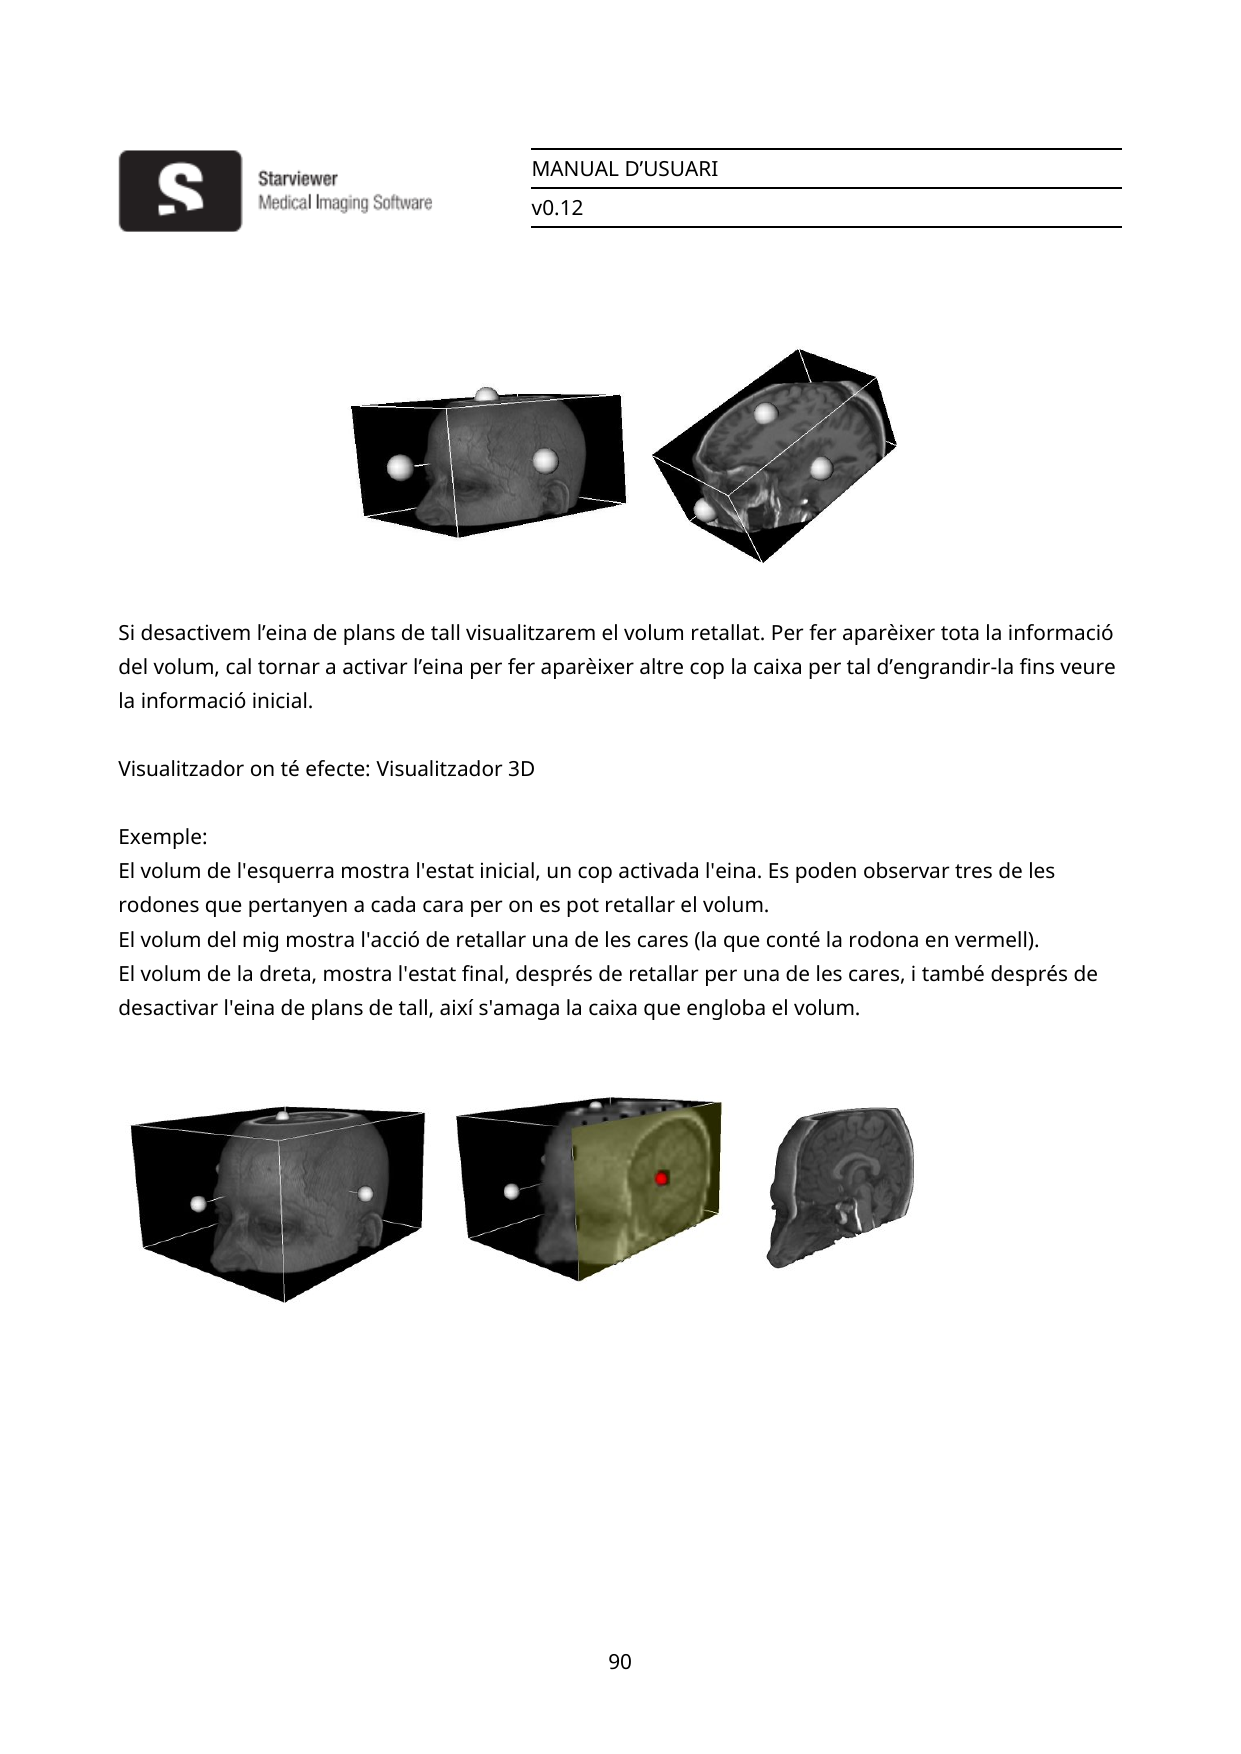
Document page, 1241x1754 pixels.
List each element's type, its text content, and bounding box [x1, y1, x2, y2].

picture [118, 1095, 931, 1317]
text El volum de l'esquerra mostra l'estat inicial, un cop activada l'eina. Es poden observar tres de les rodones que pertanyen a cada cara per on es pot retallar el volum. [118, 857, 1122, 919]
text Exemple: [118, 822, 1122, 851]
text Visualitzador on té efecte: Visualitzador 3D [118, 754, 1122, 783]
text Si desactivem l’eina de plans de tall visualitzarem el volum retallat. Per fer aparèixer tota la informació del volum, cal tornar a activar l’eina per fer aparèixer altre cop la caixa per tal d’engrandir-la fins veure la informació inicial. [118, 618, 1122, 715]
text El volum del mig mostra l'acció de retallar una de les cares (la que conté la rodona en vermell). [118, 925, 1122, 953]
picture [333, 341, 907, 579]
text El volum de la dreta, mostra l'estat final, després de retallar per una de les cares, i també després de desactivar l'eina de plans de tall, així s'amaga la caixa que engloba el volum. [118, 959, 1122, 1021]
